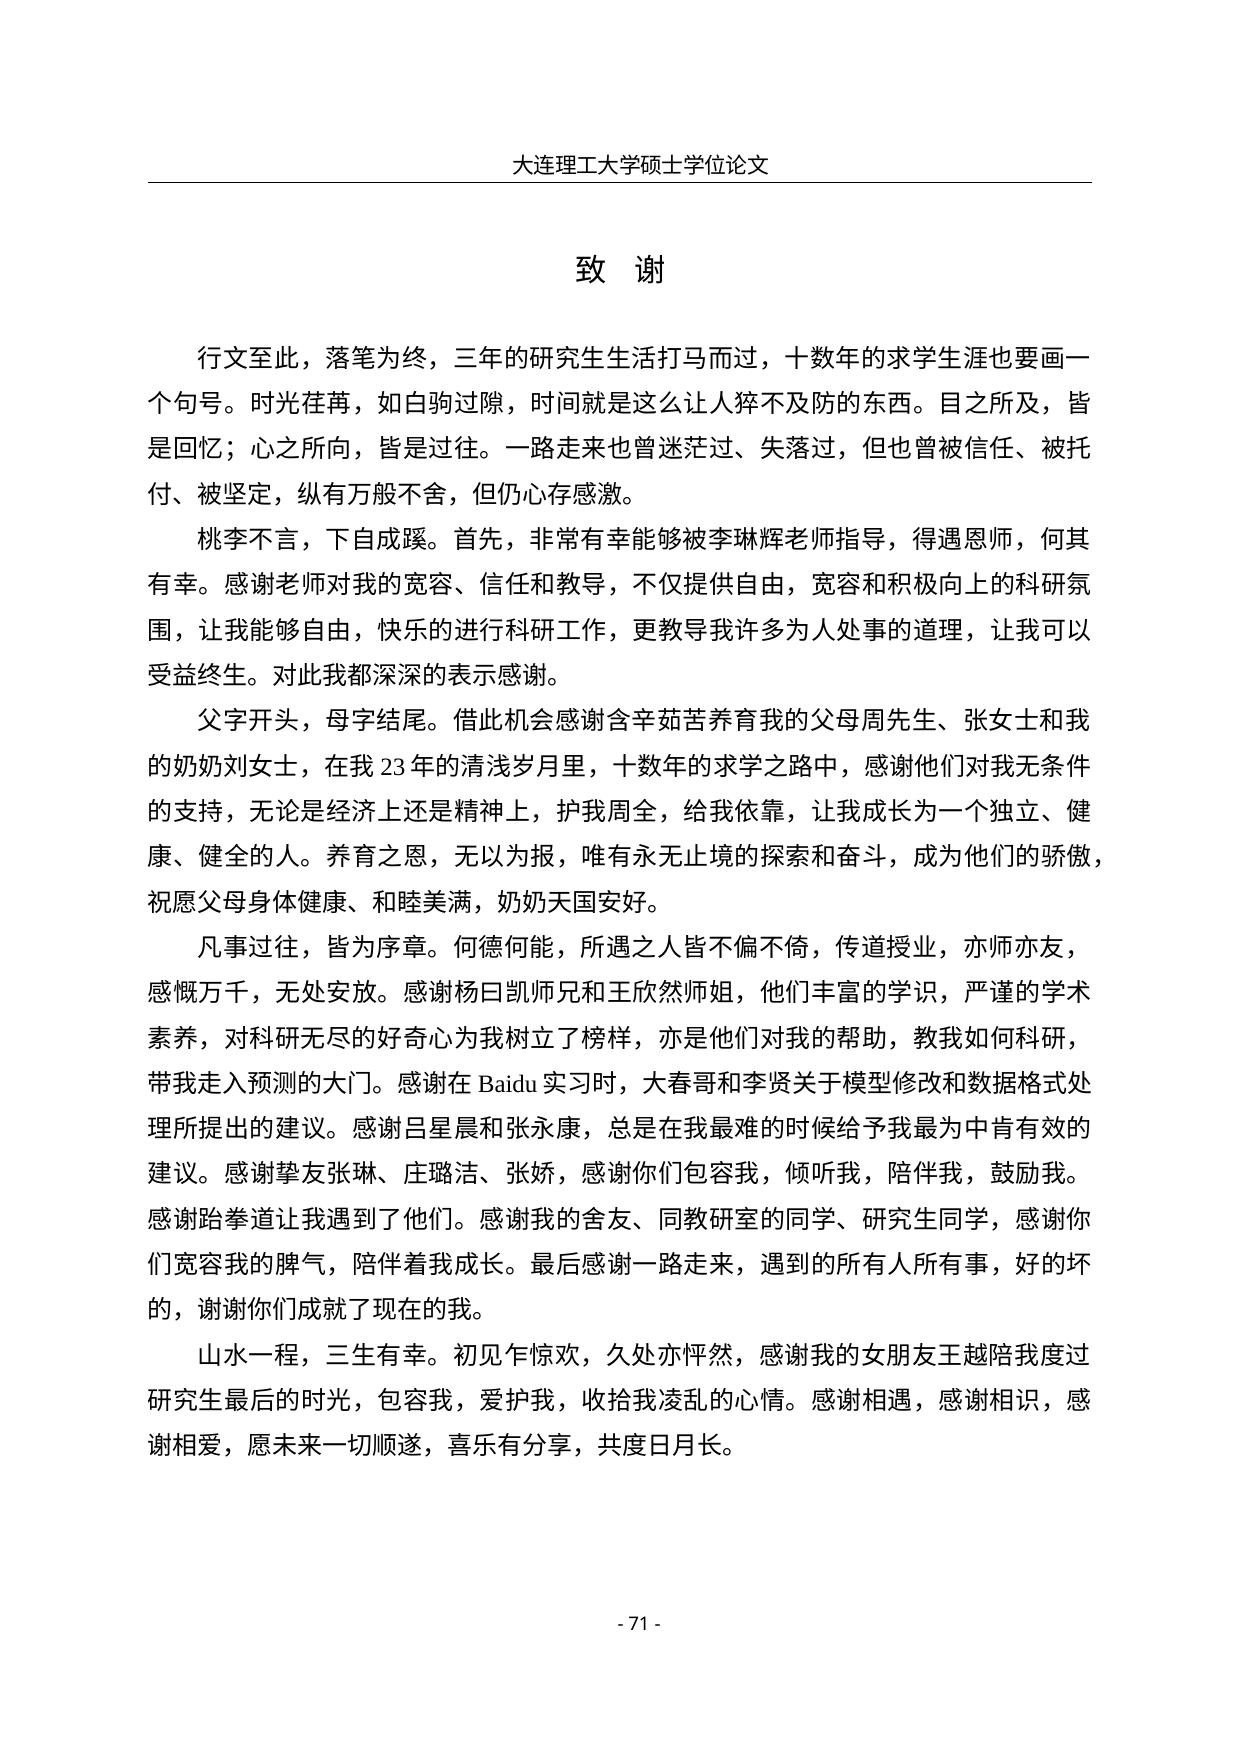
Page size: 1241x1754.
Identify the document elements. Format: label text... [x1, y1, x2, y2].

text 山水一程，三生有幸。初见乍惊欢，久处亦怦然，感谢我的女朋友王越陪我度过研究生最后的时光，包容我，爱护我，收拾我凌乱的心情。感谢相遇，感谢相识，感谢相爱，愿未来一切顺遂，喜乐有分享，共度日月长。 [148, 1335, 1092, 1462]
text 凡事过往，皆为序章。何德何能，所遇之人皆不偏不倚，传道授业，亦师亦友，感慨万千，无处安放。感谢杨曰凯师兄和王欣然师姐，他们丰富的学识，严谨的学术素养，对科研无尽的好奇心为我树立了榜样，亦是他们对我的帮助，教我如何科研，带我走入预测的大门。感谢在Baidu实习时，大春哥和李贤关于模型修改和数据格式处理所提出的建议。感谢吕星晨和张永康，总是在我最难的时候给予我最为中肯有效的建议。感谢挚友张琳、庄璐洁、张娇，感谢你们包容我，倾听我，陪伴我，鼓励我。感谢跆拳道让我遇到了他们。感谢我的舍友、同教研室的同学、研究生同学，感谢你们宽容我的脾气，陪伴着我成长。最后感谢一路走来，遇到的所有人所有事，好的坏的，谢谢你们成就了现在的我。 [148, 927, 1092, 1326]
text 行文至此，落笔为终，三年的研究生生活打马而过，十数年的求学生涯也要画一个句号。时光荏苒，如白驹过隙，时间就是这么让人猝不及防的东西。目之所及，皆是回忆；心之所向，皆是过往。一路走来也曾迷茫过、失落过，但也曾被信任、被托付、被坚定，纵有万般不舍，但仍心存感激。 [148, 338, 1092, 511]
text 桃李不言，下自成蹊。首先，非常有幸能够被李琳辉老师指导，得遇恩师，何其有幸。感谢老师对我的宽容、信任和教导，不仅提供自由，宽容和积极向上的科研氛围，让我能够自由，快乐的进行科研工作，更教导我许多为人处事的道理，让我可以受益终生。对此我都深深的表示感谢。 [148, 519, 1092, 692]
text 父字开头，母字结尾。借此机会感谢含辛茹苦养育我的父母周先生、张女士和我的奶奶刘女士，在我23年的清浅岁月里，十数年的求学之路中，感谢他们对我无条件的支持，无论是经济上还是精神上，护我周全，给我依靠，让我成长为一个独立、健康、健全的人。养育之恩，无以为报，唯有永无止境的探索和奋斗，成为他们的骄傲，祝愿父母身体健康、和睦美满，奶奶天国安好。 [148, 701, 1092, 918]
text 致 谢 [148, 246, 1092, 291]
